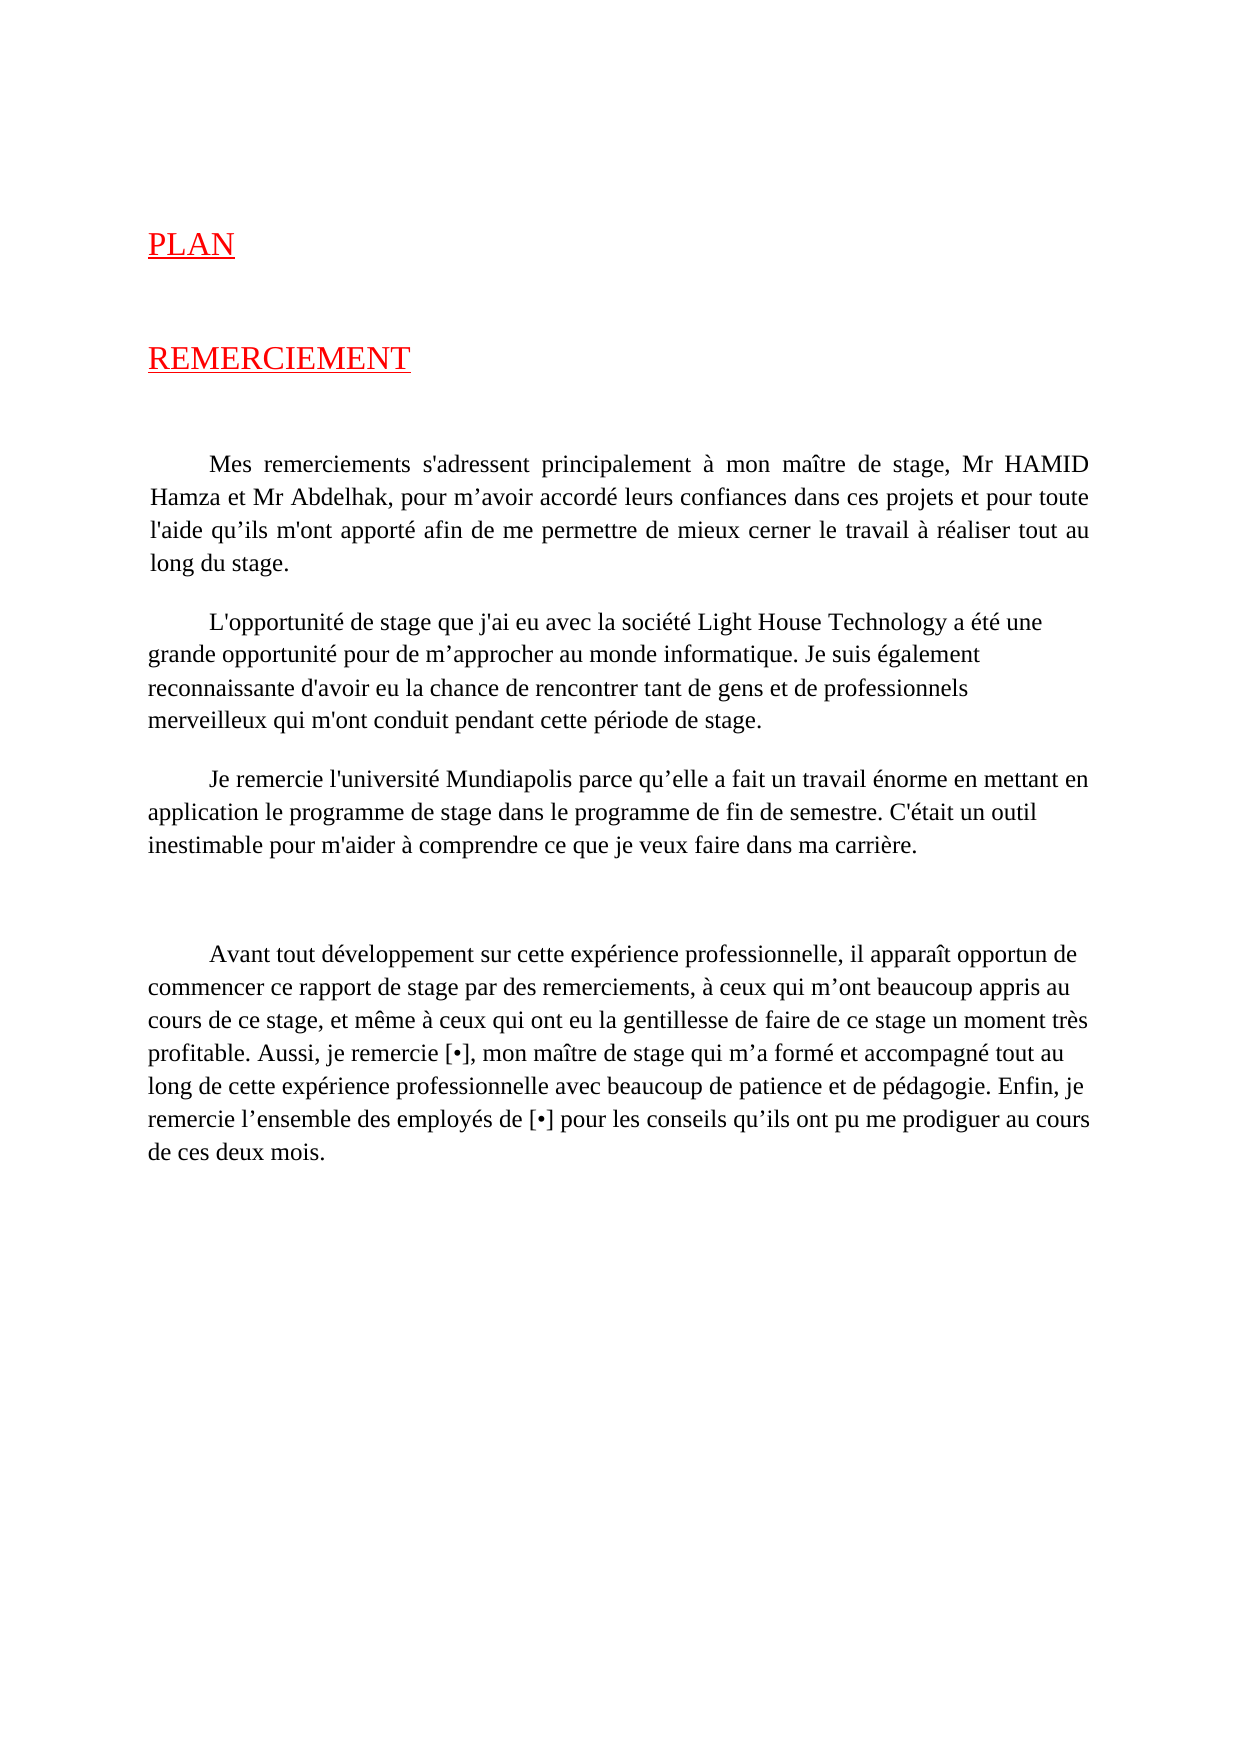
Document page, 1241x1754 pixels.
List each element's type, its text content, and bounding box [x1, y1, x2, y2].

text L'opportunité de stage que j'ai eu avec la société Light House Technology a été une grande opportunité pour de m’approcher au monde informatique. Je suis également reconnaissante d'avoir eu la chance de rencontrer tant de gens et de professionnels merveilleux qui m'ont conduit pendant cette période de stage. [148, 607, 1093, 734]
text REMERCIEMENT [148, 338, 1093, 377]
text Mes remerciements s'adressent principalement à mon maître de stage, Mr HAMID Hamza et Mr Abdelhak, pour m’avoir accordé leurs confiances dans ces projets et pour toute l'aide qu’ils m'ont apporté afin de me permettre de mieux cerner le travail à réaliser tout au long du stage. [150, 449, 1091, 577]
text PLAN [148, 224, 1093, 262]
text Avant tout développement sur cette expérience professionnelle, il apparaît opportun de commencer ce rapport de stage par des remerciements, à ceux qui m’ont beaucoup appris au cours de ce stage, et même à ceux qui ont eu la gentillesse de faire de ce stage un moment très profitable. Aussi, je remercie [•], mon maître de stage qui m’a formé et accompagné tout au long de cette expérience professionnelle avec beaucoup de patience et de pédagogie. Enfin, je remercie l’ensemble des employés de [•] pour les conseils qu’ils ont pu me prodiguer au cours de ces deux mois. [148, 939, 1093, 1166]
text Je remercie l'université Mundiapolis parce qu’elle a fait un travail énorme en mettant en application le programme de stage dans le programme de fin de semestre. C'était un outil inestimable pour m'aider à comprendre ce que je veux faire dans ma carrière. [148, 764, 1093, 858]
